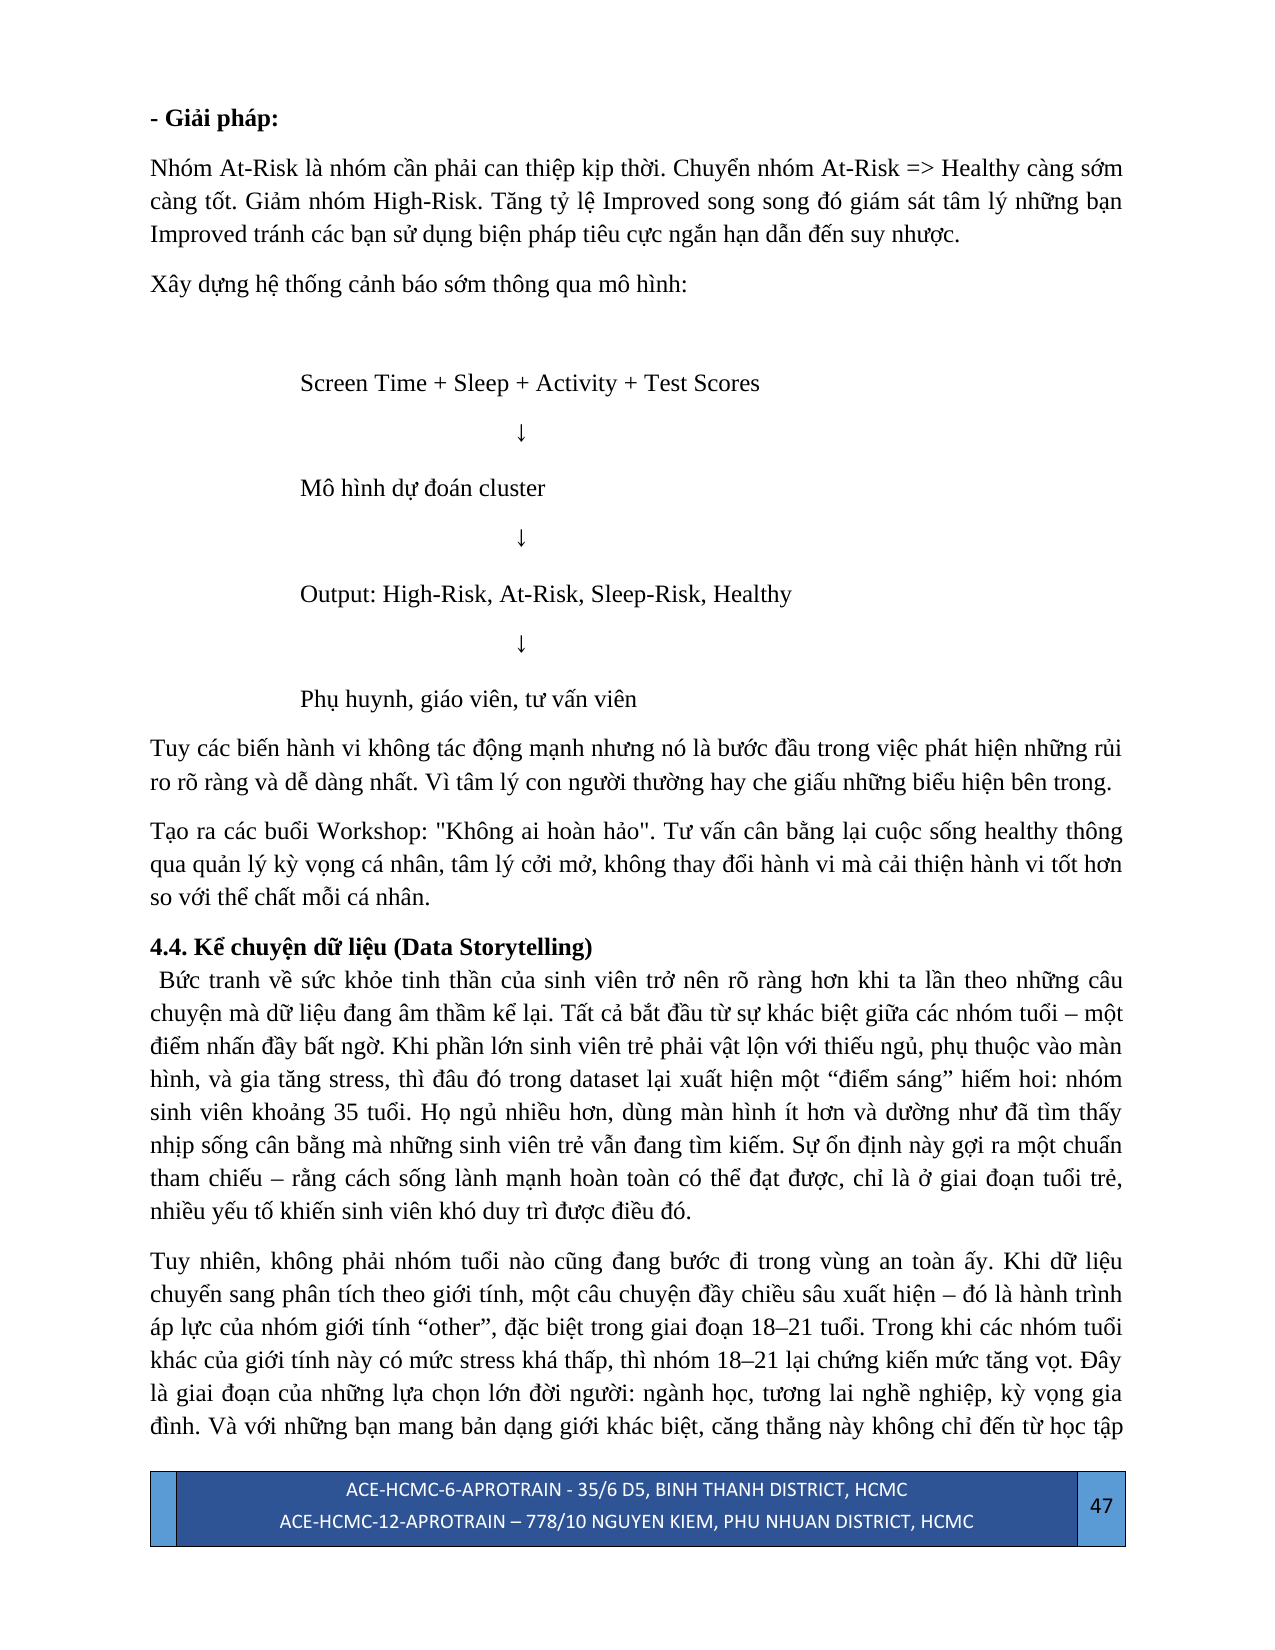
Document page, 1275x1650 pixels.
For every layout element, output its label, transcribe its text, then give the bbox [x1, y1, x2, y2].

text Bức tranh về sức khỏe tinh thần của sinh viên trở nên rõ ràng hơn khi ta lần theo những câu chuyện mà dữ liệu đang âm thầm kể lại. Tất cả bắt đầu từ sự khác biệt giữa các nhóm tuổi – một điểm nhấn đầy bất ngờ. Khi phần lớn sinh viên trẻ phải vật lộn với thiếu ngủ, phụ thuộc vào màn hình, và gia tăng stress, thì đâu đó trong dataset lại xuất hiện một “điểm sáng” hiếm hoi: nhóm sinh viên khoảng 35 tuổi. Họ ngủ nhiều hơn, dùng màn hình ít hơn và dường như đã tìm thấy nhịp sống cân bằng mà những sinh viên trẻ vẫn đang tìm kiếm. Sự ổn định này gợi ra một chuẩn tham chiếu – rằng cách sống lành mạnh hoàn toàn có thể đạt được, chỉ là ở giai đoạn tuổi trẻ, nhiều yếu tố khiến sinh viên khó duy trì được điều đó. [150, 965, 1124, 1225]
subtitle 4.4. Kể chuyện dữ liệu (Data Storytelling) [150, 932, 1124, 961]
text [150, 1246, 1124, 1440]
text - Giải pháp: [150, 103, 1124, 132]
text Output: High-Risk, At-Risk, Sleep-Risk, Healthy [300, 579, 1124, 607]
text Xây dựng hệ thống cảnh báo sớm thông qua mô hình: [150, 269, 1124, 298]
text Nhóm At-Risk là nhóm cần phải can thiệp kịp thời. Chuyển nhóm At-Risk => Healthy càng sớm càng tốt. Giảm nhóm High-Risk. Tăng tỷ lệ Improved song song đó giám sát tâm lý những bạn Improved tránh các bạn sử dụng biện pháp tiêu cực ngắn hạn dẫn đến suy nhược. [150, 153, 1124, 248]
text Tạo ra các buổi Workshop: "Không ai hoàn hảo". Tư vấn cân bằng lại cuộc sống healthy thông qua quản lý kỳ vọng cá nhân, tâm lý cởi mở, không thay đổi hành vi mà cải thiện hành vi tốt hơn so với thể chất mỗi cá nhân. [150, 816, 1124, 911]
text Phụ huynh, giáo viên, tư vấn viên [300, 684, 1124, 713]
text Tuy các biến hành vi không tác động mạnh nhưng nó là bước đầu trong việc phát hiện những rủi ro rõ ràng và dễ dàng nhất. Vì tâm lý con người thường hay che giấu những biểu hiện bên trong. [150, 733, 1124, 795]
text Mô hình dự đoán cluster [300, 473, 1124, 502]
text Screen Time + Sleep + Activity + Test Scores [300, 368, 1124, 397]
